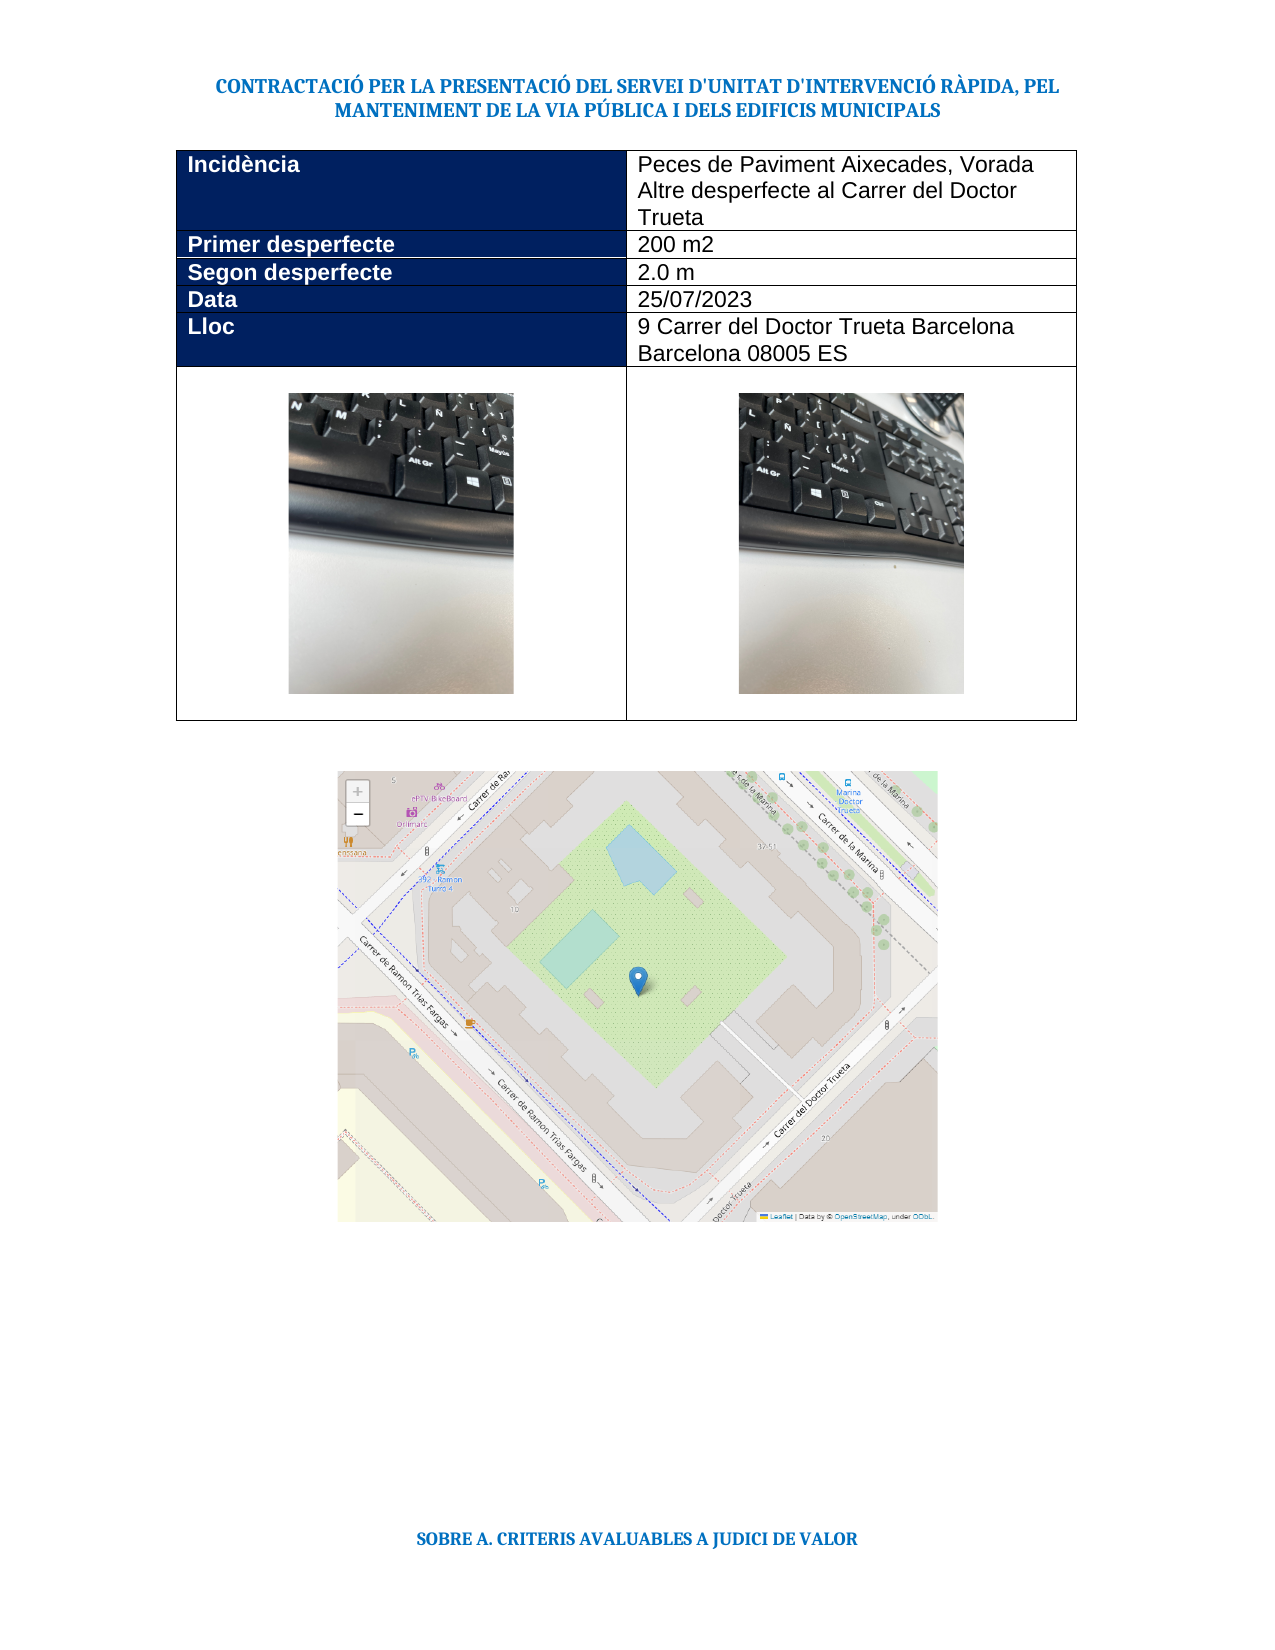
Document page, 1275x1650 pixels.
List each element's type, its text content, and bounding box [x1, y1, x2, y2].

table_header Incidència [177, 151, 626, 230]
table_cell Lloc [177, 313, 626, 366]
picture [288, 393, 514, 694]
table_cell Primer desperfecte [177, 231, 626, 257]
table_cell 2.0 m [627, 259, 1076, 285]
table_cell Segon desperfecte [177, 259, 626, 285]
picture [738, 393, 964, 694]
table_cell Data [177, 286, 626, 312]
picture [337, 771, 938, 1222]
table_cell [177, 367, 626, 720]
table_cell 9 Carrer del Doctor Trueta Barcelona Barcelona 08005 ES [627, 313, 1076, 366]
table_cell 200 m2 [627, 231, 1076, 257]
table_cell [627, 367, 1076, 720]
table_cell 25/07/2023 [627, 286, 1076, 312]
table_header Peces de Paviment Aixecades, Vorada Altre desperfecte al Carrer del Doctor Trueta [627, 151, 1076, 230]
